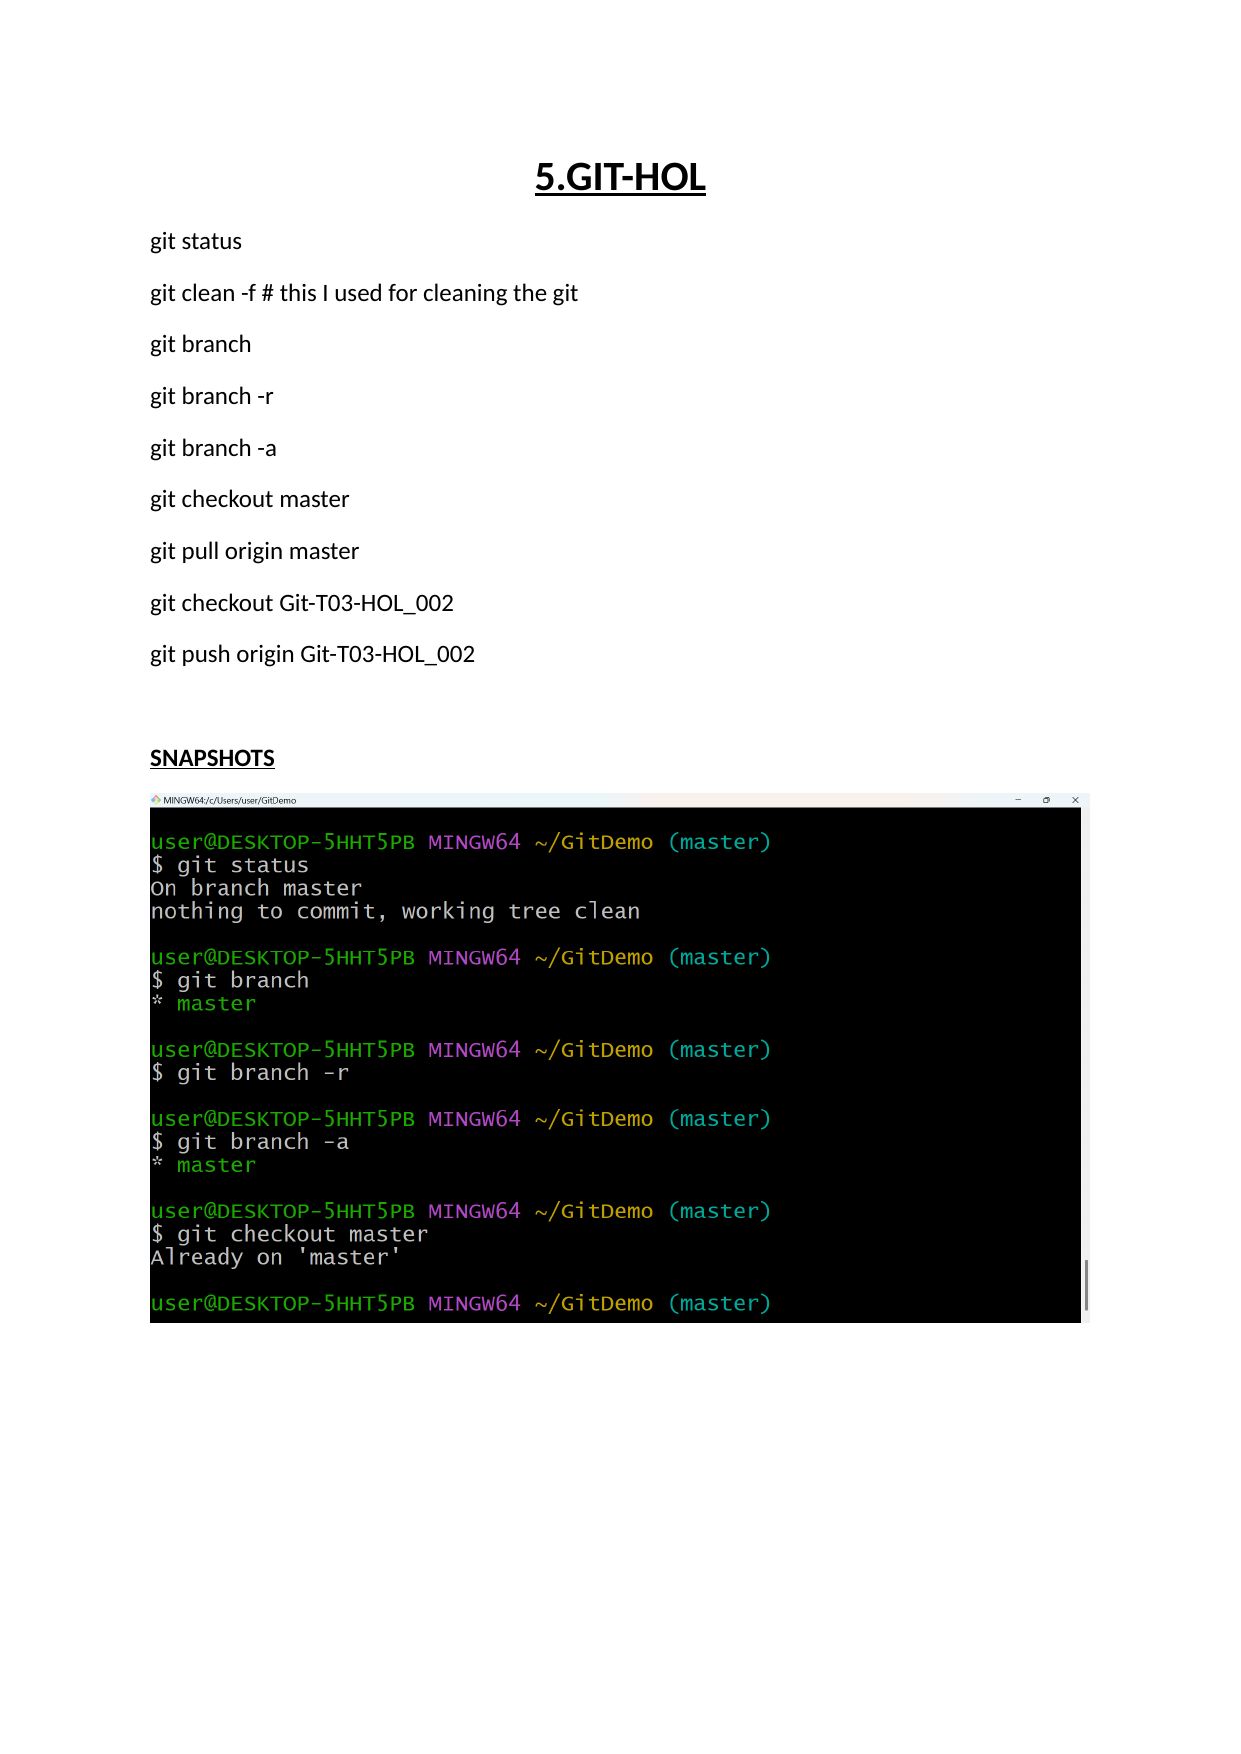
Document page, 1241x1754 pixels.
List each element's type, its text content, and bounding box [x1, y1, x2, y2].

text git branch -r [150, 380, 1090, 411]
text git branch [150, 328, 1090, 359]
text git branch -a [150, 432, 1090, 462]
text git checkout Git-T03-HOL_002 [150, 587, 1090, 617]
text git pull origin master [150, 535, 1090, 566]
text git clean -f # this I used for cleaning the git [150, 277, 1090, 307]
text git push origin Git-T03-HOL_002 [150, 638, 1090, 669]
text SNAPSHOTS [150, 742, 1090, 772]
text 5.GIT-HOL [150, 150, 1090, 201]
text git checkout master [150, 483, 1090, 514]
text git status [150, 225, 1090, 256]
picture [150, 793, 1091, 1323]
